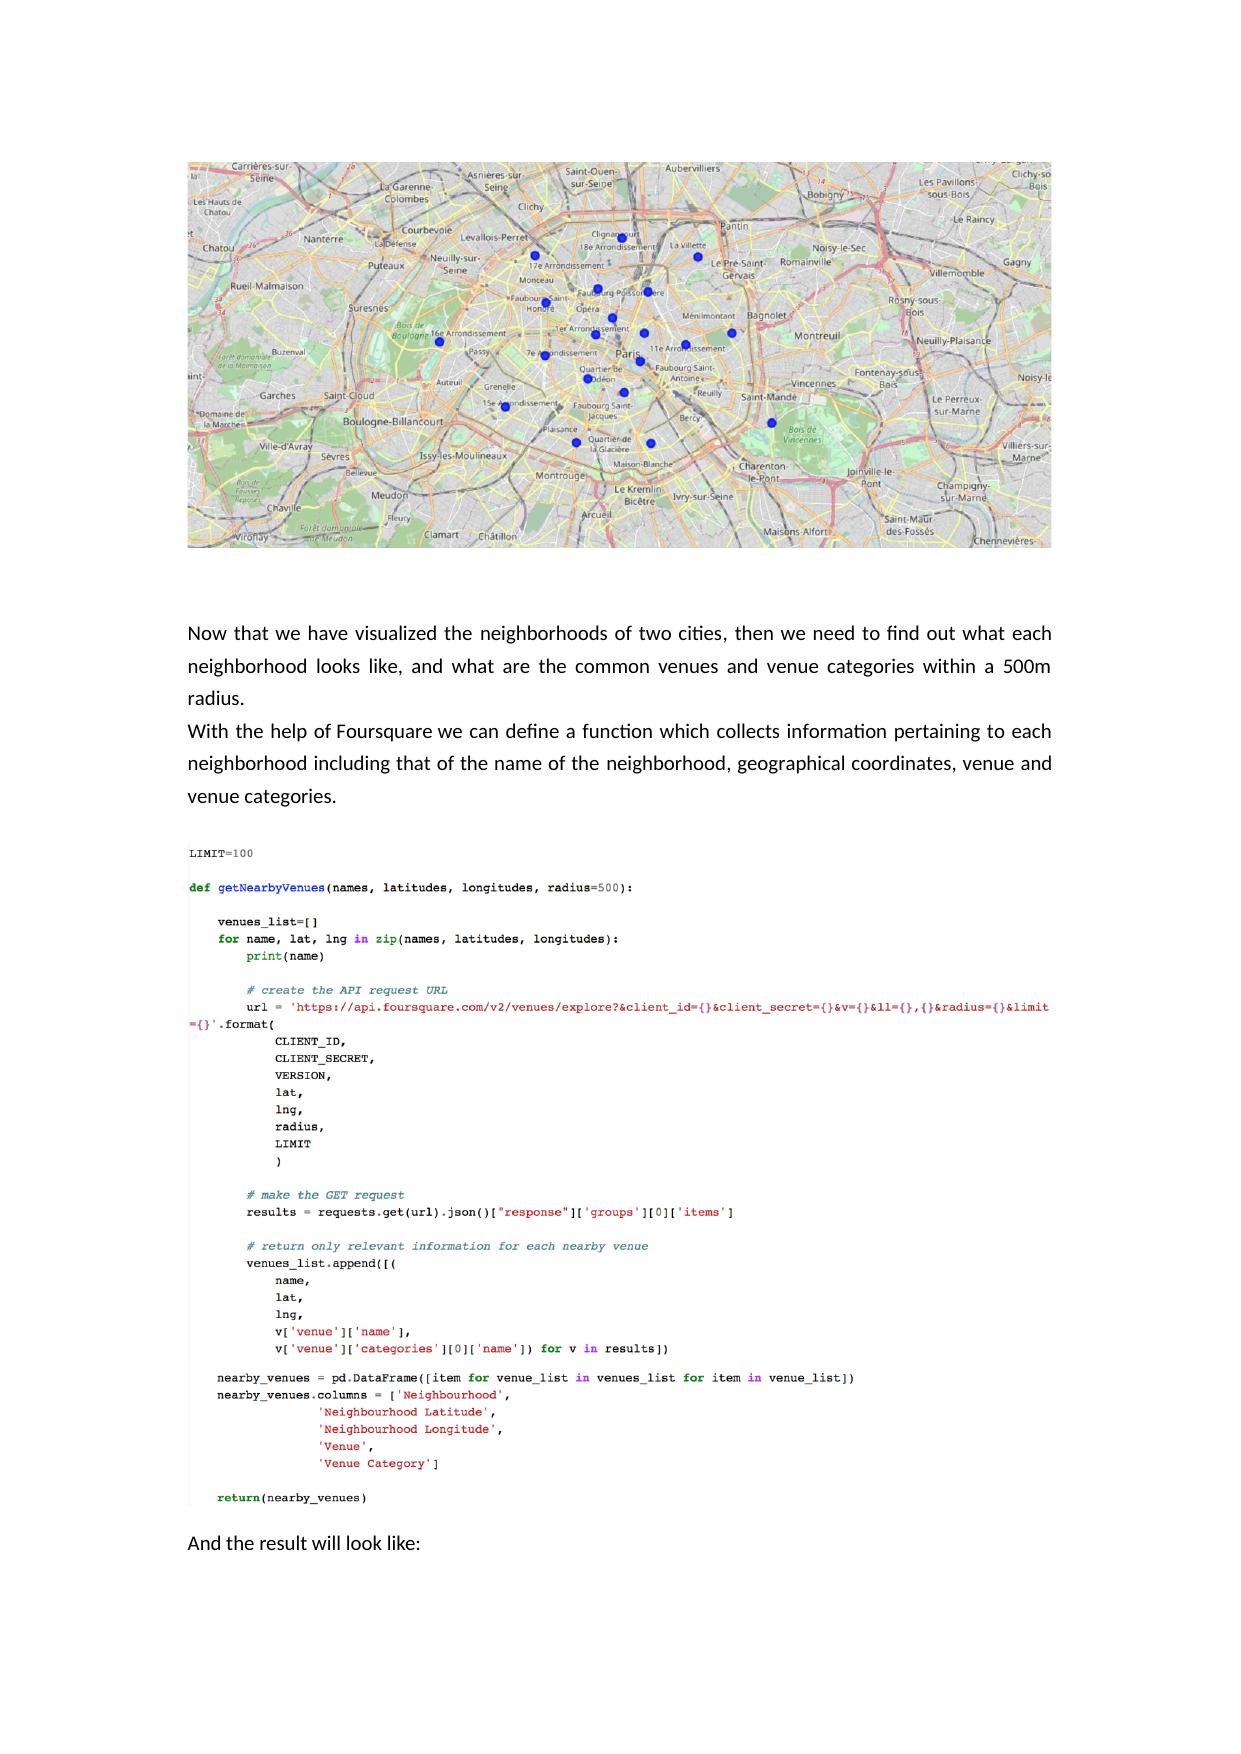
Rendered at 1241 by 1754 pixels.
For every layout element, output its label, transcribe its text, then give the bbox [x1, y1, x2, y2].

text With the help of Foursquare we can define a function which collects information pertaining to each neighborhood including that of the name of the neighborhood, geographical coordinates, venue and venue categories. [187, 714, 1053, 812]
text Now that we have visualized the neighborhoods of two cities, then we need to find out what each neighborhood looks like, and what are the common venues and venue categories within a 500m radius. [187, 552, 1053, 714]
picture [187, 162, 1052, 548]
picture [187, 1364, 1053, 1507]
list And the result will look like: [187, 1527, 1053, 1559]
picture [187, 844, 1052, 1363]
